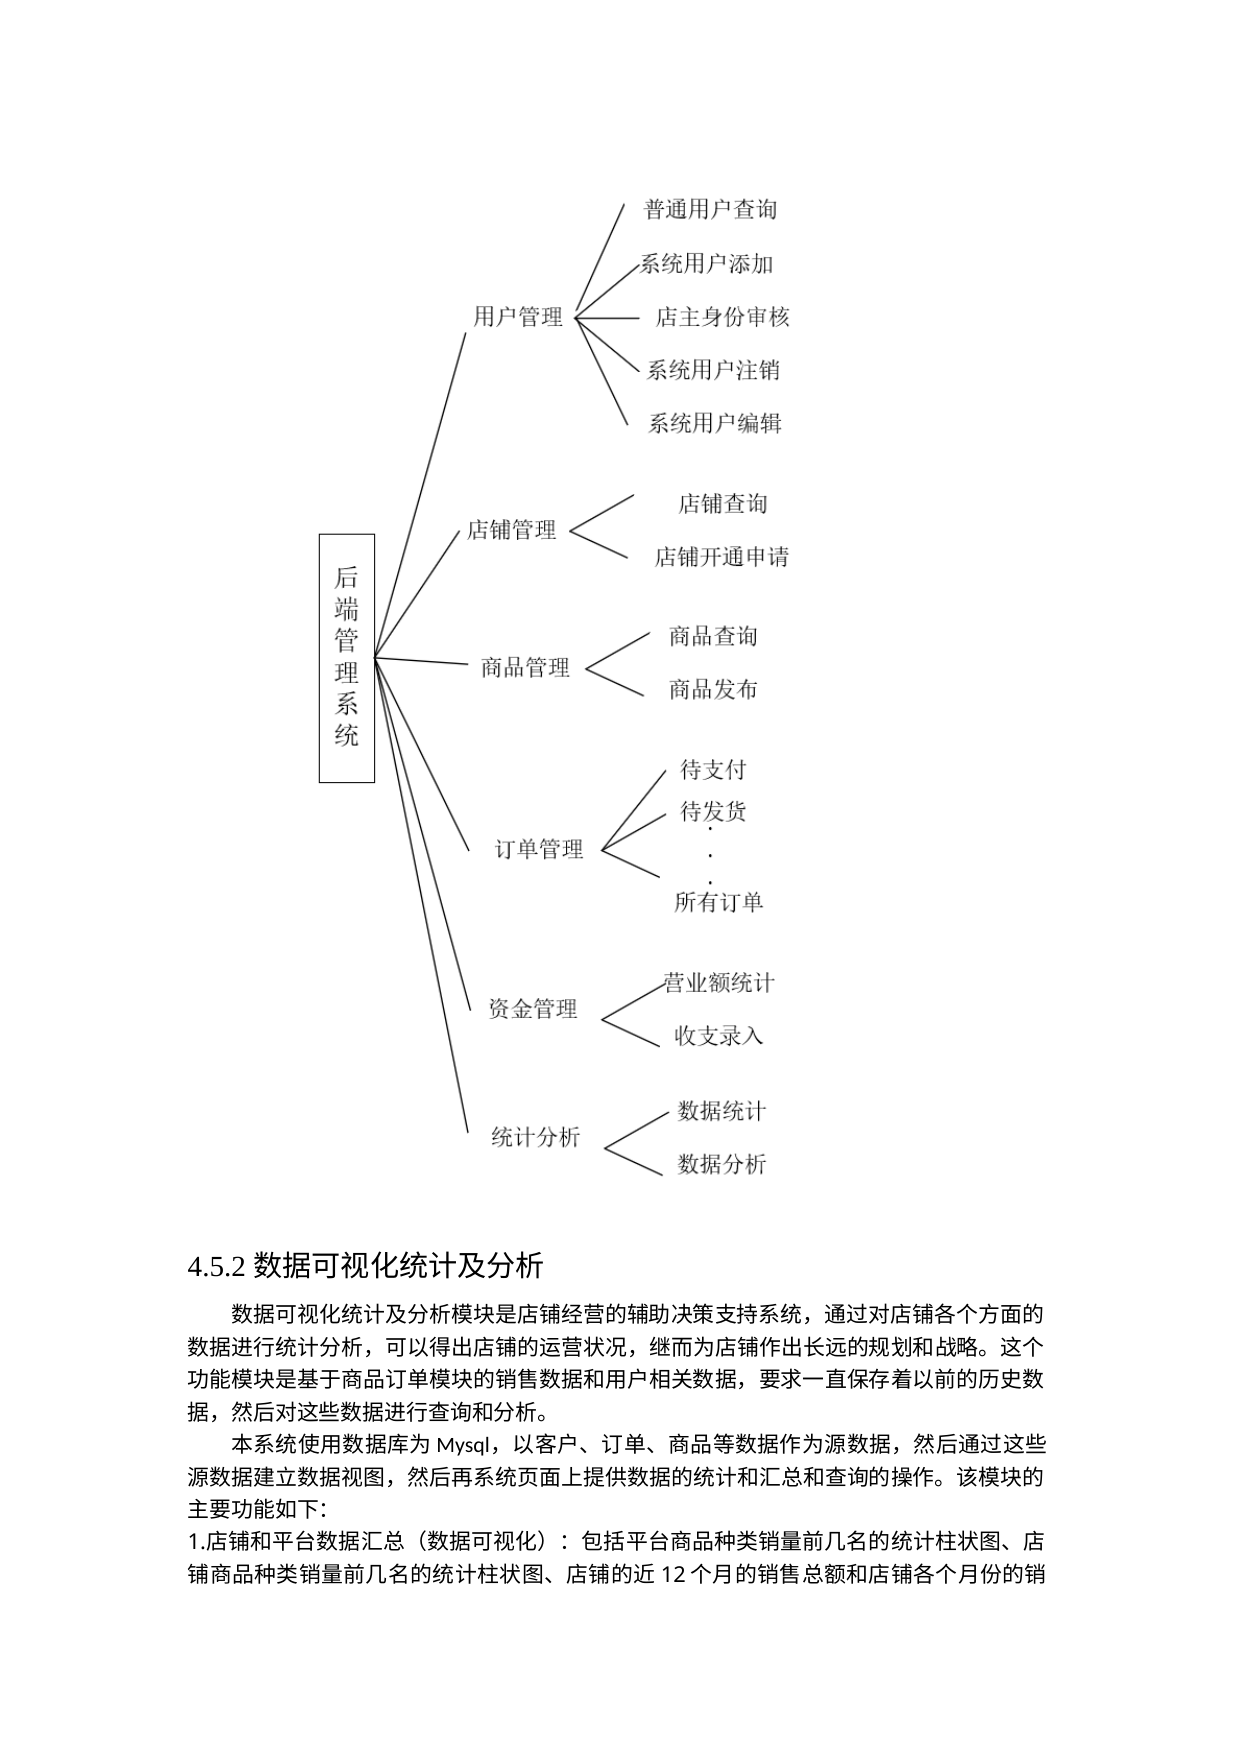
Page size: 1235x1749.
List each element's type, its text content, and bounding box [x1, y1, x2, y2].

picture [275, 159, 854, 1210]
text 数据可视化统计及分析模块是店铺经营的辅助决策支持系统，通过对店铺各个方面的数据进行统计分析，可以得出店铺的运营状况，继而为店铺作出长远的规划和战略。这个功能模块是基于商品订单模块的销售数据和用户相关数据，要求一直保存着以前的历史数据，然后对这些数据进行查询和分析。 [187, 1297, 1047, 1427]
text 本系统使用数据库为Mysql，以客户、订单、商品等数据作为源数据，然后通过这些源数据建立数据视图，然后再系统页面上提供数据的统计和汇总和查询的操作。该模块的主要功能如下： [187, 1427, 1047, 1524]
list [187, 1524, 1047, 1589]
text 4.5.2 数据可视化统计及分析 [187, 1232, 1047, 1297]
